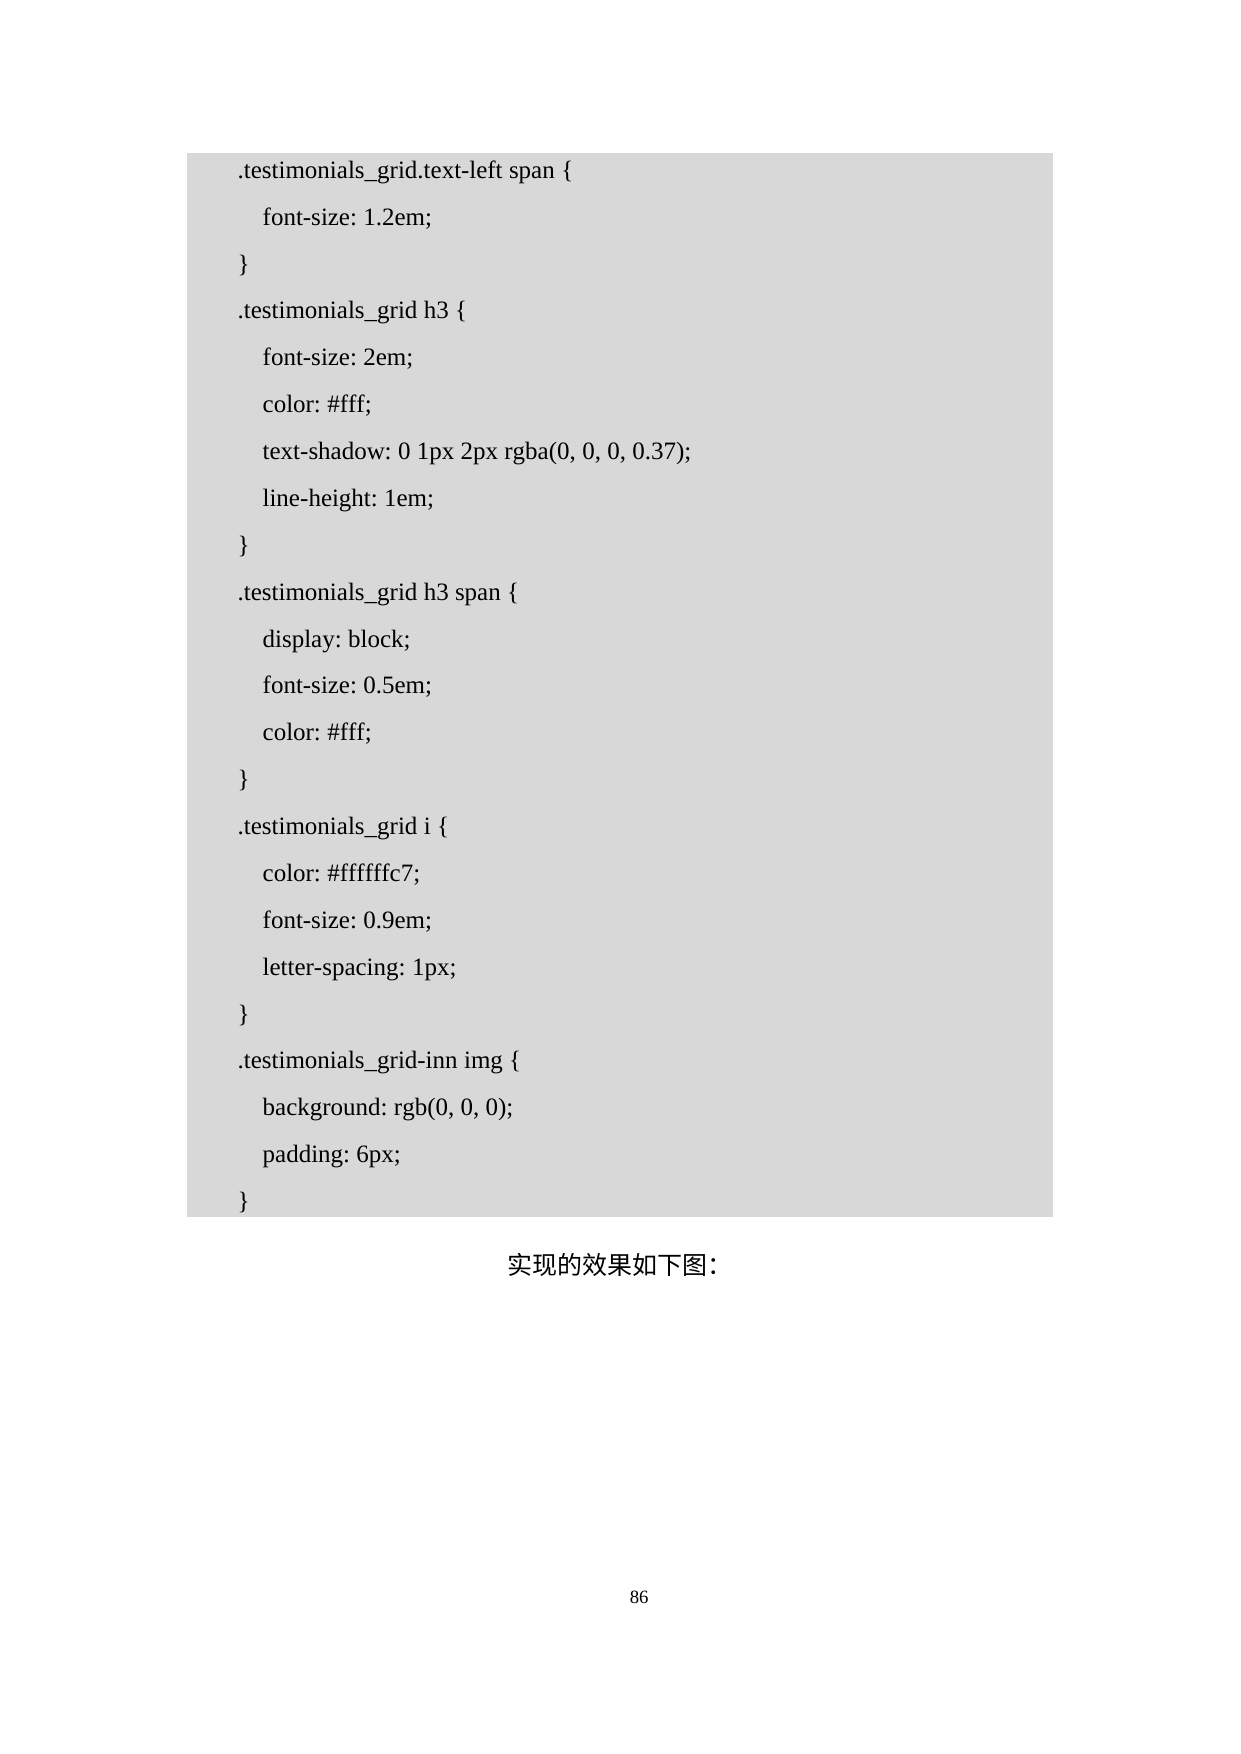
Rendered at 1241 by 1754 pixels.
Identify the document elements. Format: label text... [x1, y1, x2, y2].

text .testimonials_grid i { [187, 809, 1053, 842]
text font-size: 1.2em; [187, 200, 1053, 232]
text font-size: 0.9em; [187, 903, 1053, 936]
text display: block; [187, 622, 1053, 654]
text line-height: 1em; [187, 481, 1053, 514]
text letter-spacing: 1px; [187, 950, 1053, 982]
text font-size: 2em; [187, 341, 1053, 373]
text color: #ffffffc7; [187, 856, 1053, 889]
text color: #fff; [187, 716, 1053, 748]
text .testimonials_grid h3 span { [187, 575, 1053, 607]
text background: rgb(0, 0, 0); [187, 1091, 1053, 1123]
text color: #fff; [187, 387, 1053, 420]
text font-size: 0.5em; [187, 669, 1053, 701]
text text-shadow: 0 1px 2px rgba(0, 0, 0, 0.37); [187, 434, 1053, 467]
text } [187, 762, 1053, 795]
text } [187, 1184, 1053, 1217]
text .testimonials_grid.text-left span { [187, 153, 1053, 186]
text padding: 6px; [187, 1137, 1053, 1170]
text 实现的效果如下图： [187, 1231, 1053, 1296]
text } [187, 247, 1053, 279]
text } [187, 997, 1053, 1029]
text .testimonials_grid h3 { [187, 294, 1053, 326]
text } [187, 528, 1053, 561]
text .testimonials_grid-inn img { [187, 1044, 1053, 1076]
